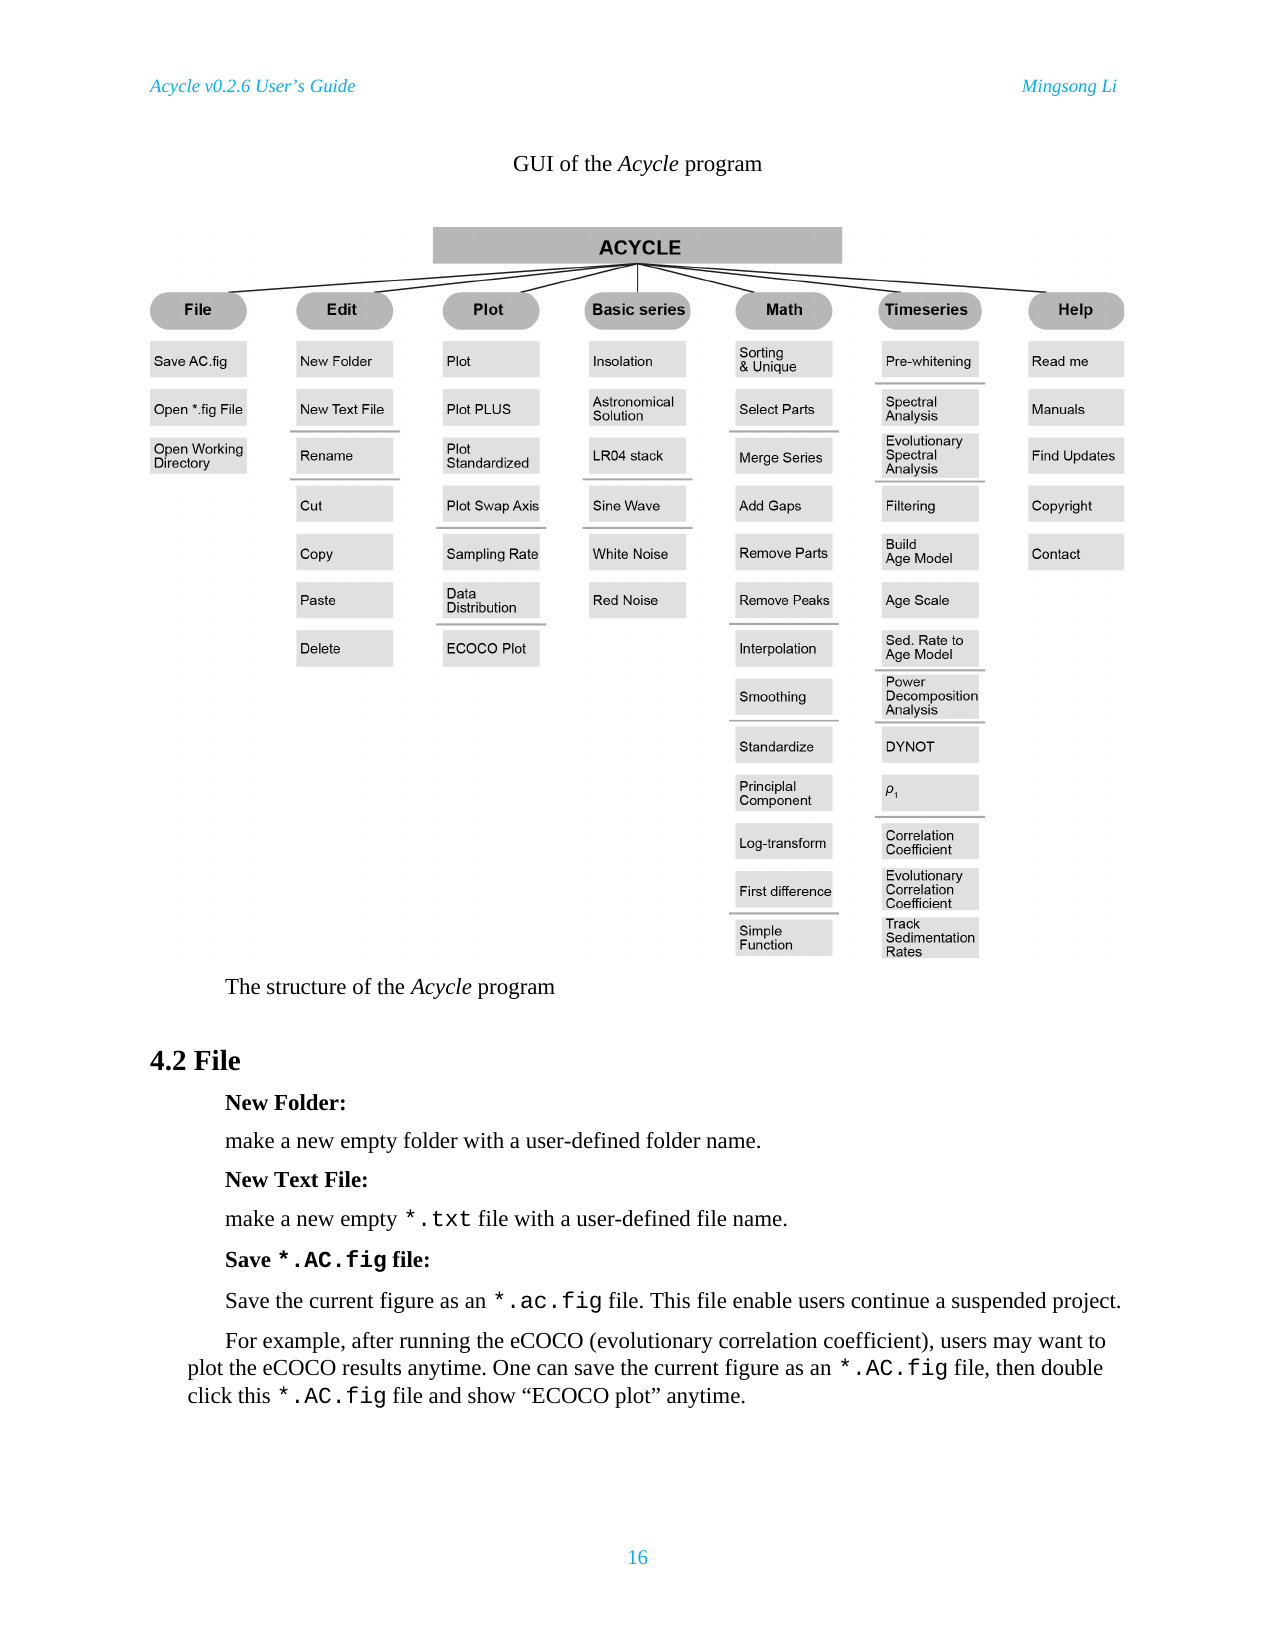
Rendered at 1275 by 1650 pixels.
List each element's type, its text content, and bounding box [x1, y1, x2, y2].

text New Folder: [187, 1089, 1125, 1115]
text Save *.AC.fig file: [187, 1246, 1125, 1274]
text GUI of the Acycle program [150, 150, 1125, 176]
picture [150, 227, 1125, 961]
picture [151, 82, 157, 90]
text Save the current figure as an *.ac.fig file. This file enable users continue a suspended project. [187, 1287, 1125, 1315]
text make a new empty folder with a user-defined folder name. [187, 1128, 1125, 1154]
text The structure of the Acycle program [187, 973, 1125, 1000]
text New Text File: [187, 1166, 1125, 1193]
text make a new empty *.txt file with a user-defined file name. [187, 1205, 1125, 1233]
subtitle 4.2 File [150, 1043, 1125, 1076]
text For example, after running the eCOCO (evolutionary correlation coefficient), users may want to plot the eCOCO results anytime. One can save the current figure as an *.AC.fig file, then double click this *.AC.fig file and show “ECOCO plot” anytime. [187, 1327, 1125, 1410]
